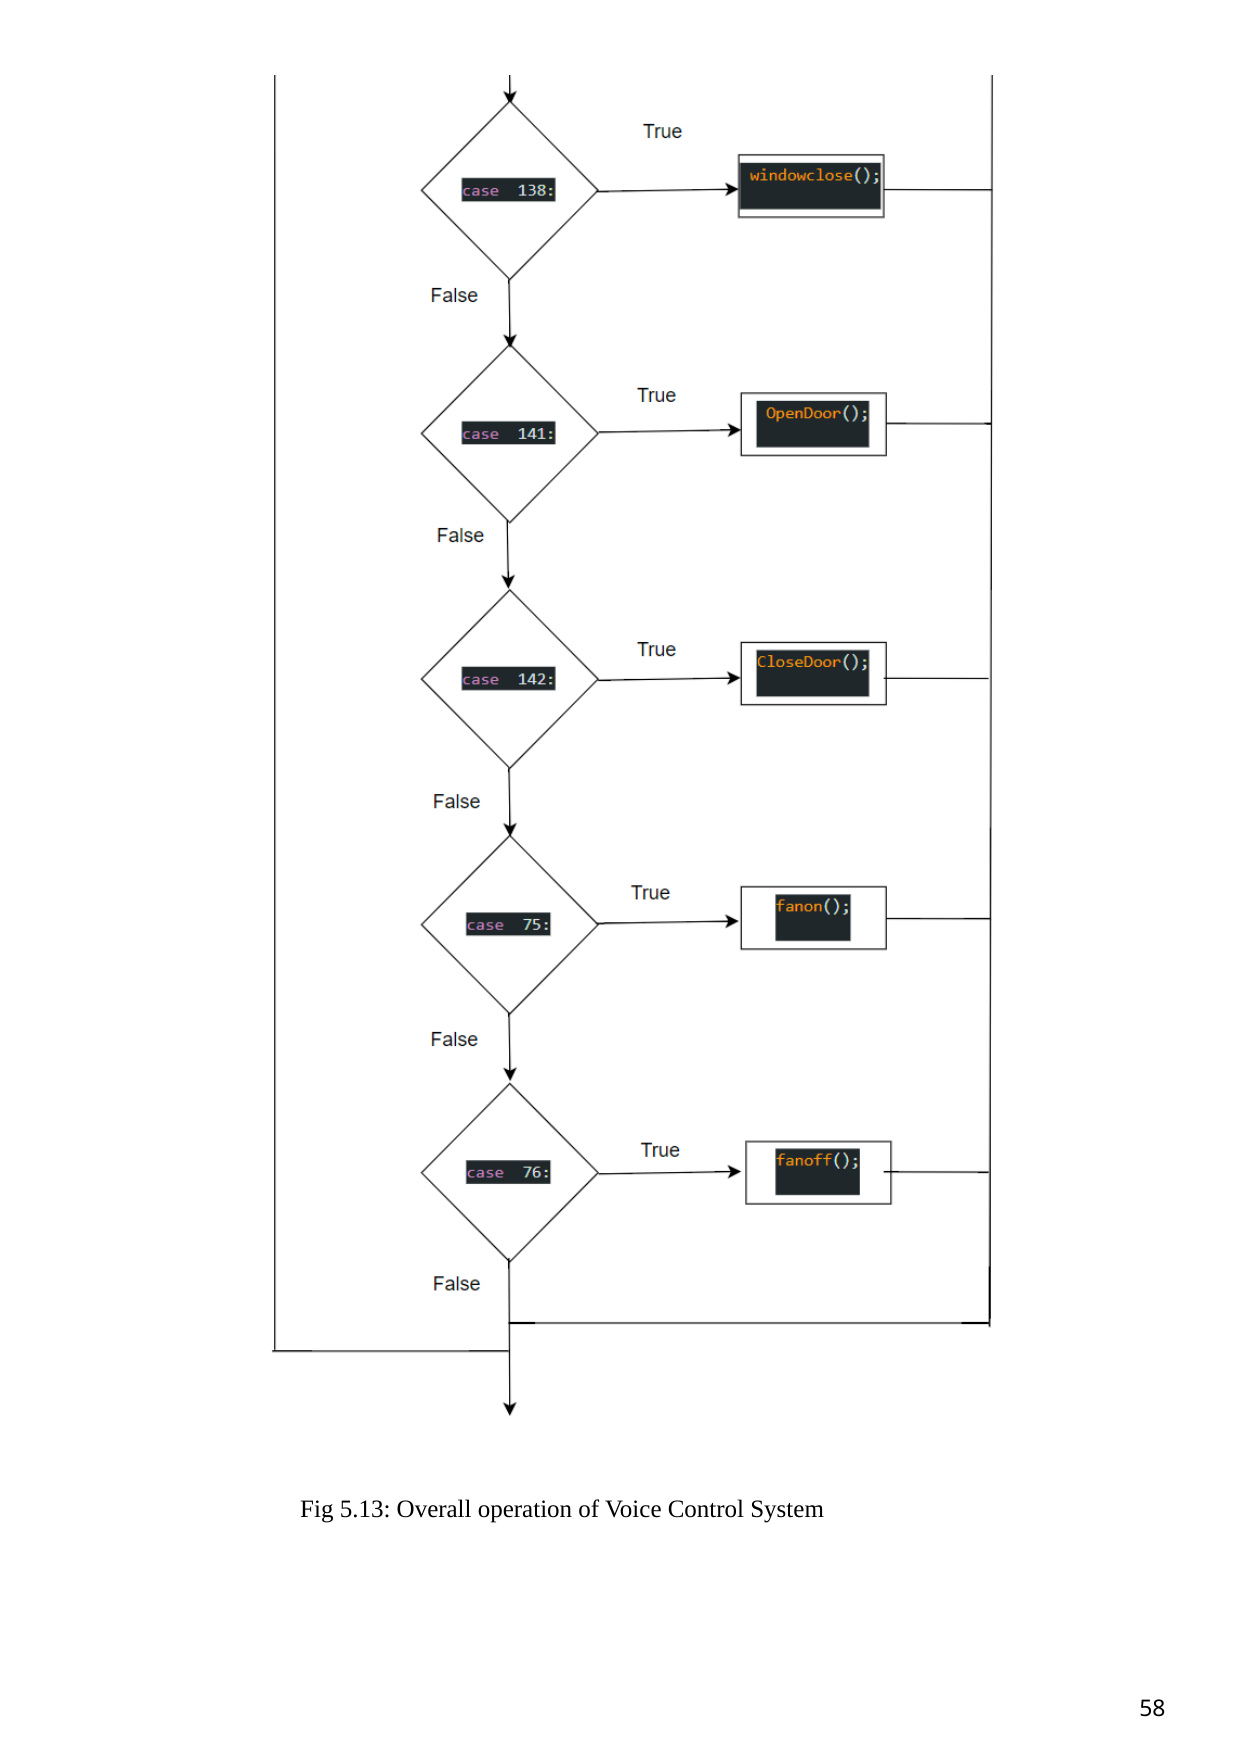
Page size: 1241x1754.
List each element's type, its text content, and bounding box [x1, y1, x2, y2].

picture [75, 75, 1163, 1461]
list Fig 5.13: Overall operation of Voice Control System [300, 1494, 1165, 1523]
